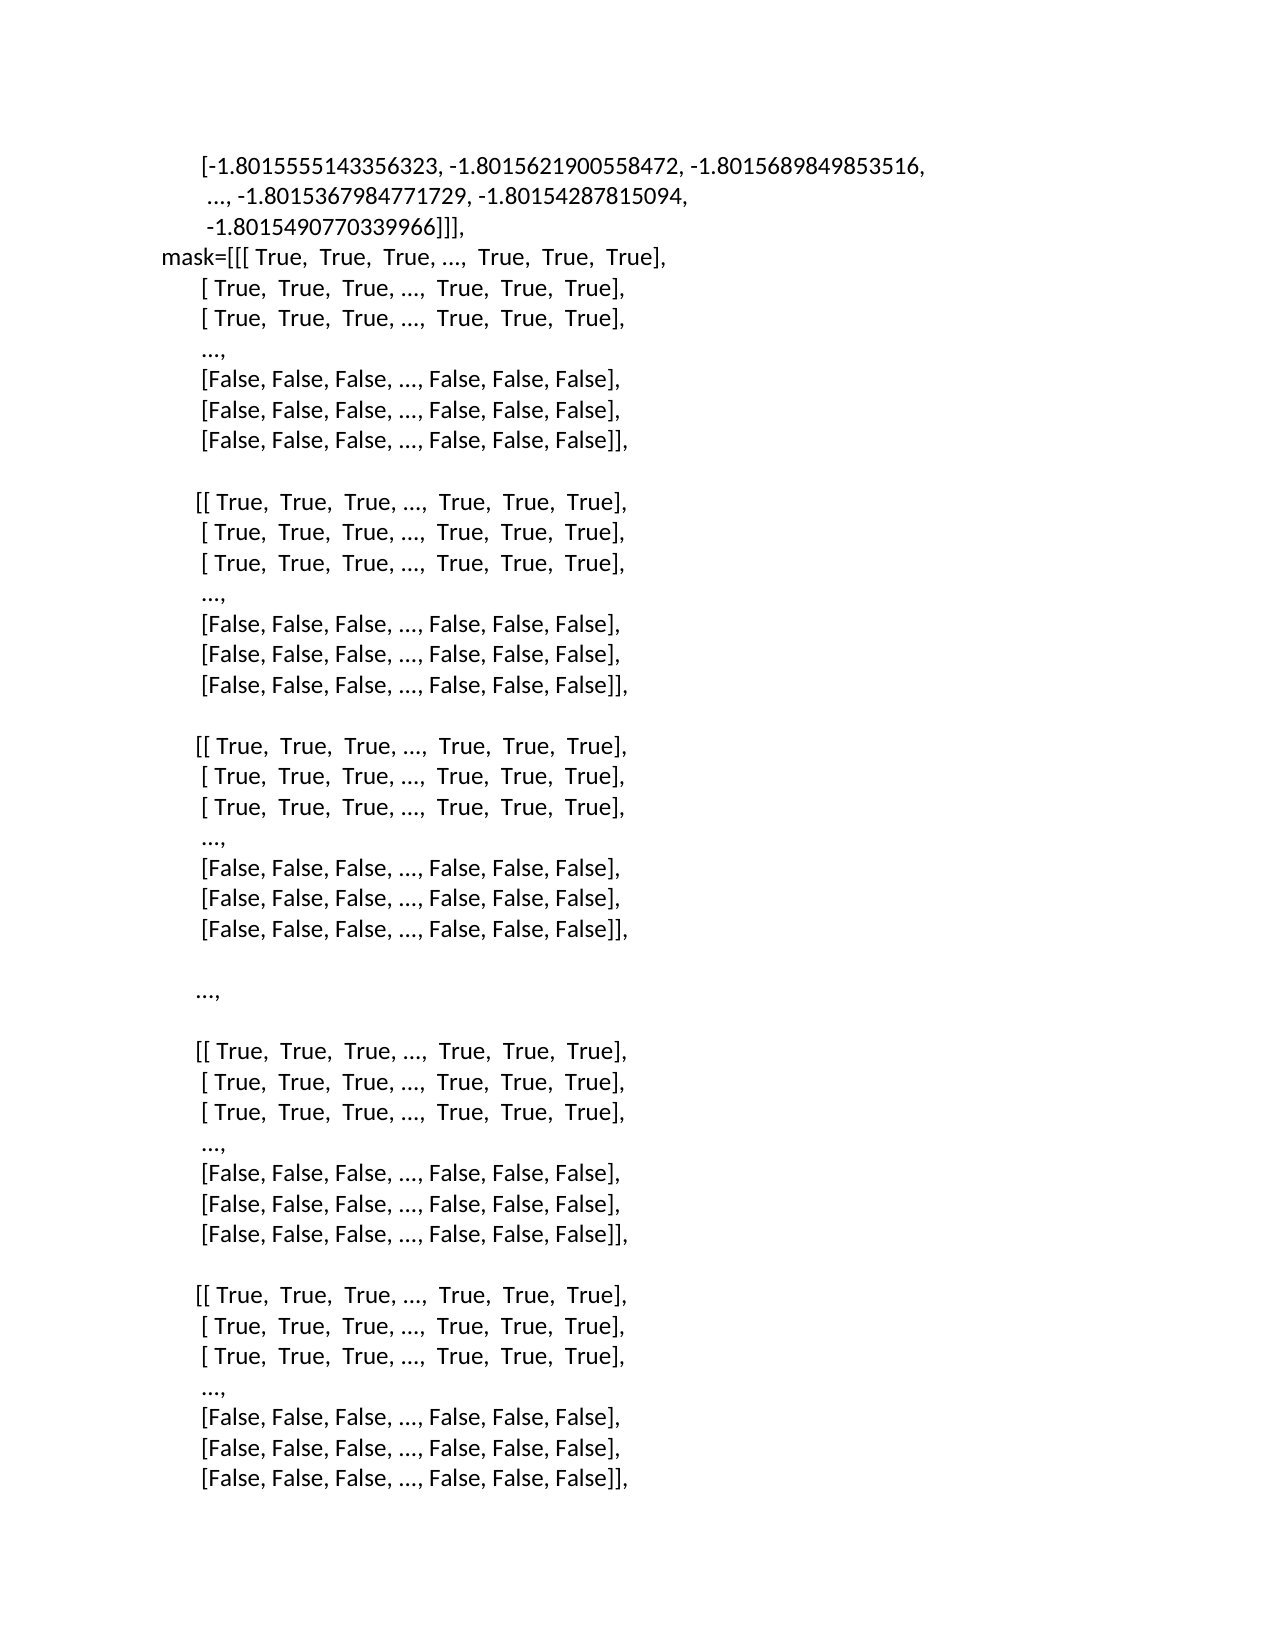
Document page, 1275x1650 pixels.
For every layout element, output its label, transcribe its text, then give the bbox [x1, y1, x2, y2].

text [-1.8015555143356323, -1.8015621900558472, -1.8015689849853516, [150, 150, 1125, 181]
text [False, False, False, ..., False, False, False]], [150, 1462, 1125, 1493]
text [150, 1340, 1125, 1371]
text [[ True, True, True, ..., True, True, True], [150, 1035, 1125, 1066]
text [False, False, False, ..., False, False, False]], [150, 1218, 1125, 1249]
text [False, False, False, ..., False, False, False], [150, 1157, 1125, 1188]
text ..., [150, 333, 1125, 364]
text [[ True, True, True, ..., True, True, True], [150, 730, 1125, 760]
text mask=[[[ True, True, True, ..., True, True, True], [150, 242, 1125, 272]
text [[ True, True, True, ..., True, True, True], [150, 486, 1125, 516]
text -1.8015490770339966]]], [150, 211, 1125, 242]
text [150, 1401, 1125, 1432]
text [ True, True, True, ..., True, True, True], [150, 516, 1125, 547]
text [False, False, False, ..., False, False, False]], [150, 425, 1125, 455]
text ..., [150, 577, 1125, 608]
text [False, False, False, ..., False, False, False], [150, 882, 1125, 913]
text [ True, True, True, ..., True, True, True], [150, 1096, 1125, 1127]
text [False, False, False, ..., False, False, False], [150, 852, 1125, 882]
text [False, False, False, ..., False, False, False], [150, 1188, 1125, 1218]
text [[ True, True, True, ..., True, True, True], [150, 1279, 1125, 1310]
text [False, False, False, ..., False, False, False]], [150, 913, 1125, 943]
text [ True, True, True, ..., True, True, True], [150, 547, 1125, 577]
text [False, False, False, ..., False, False, False]], [150, 669, 1125, 699]
text [ True, True, True, ..., True, True, True], [150, 791, 1125, 821]
text ..., -1.8015367984771729, -1.80154287815094, [150, 181, 1125, 211]
text [False, False, False, ..., False, False, False], [150, 364, 1125, 394]
text [False, False, False, ..., False, False, False], [150, 608, 1125, 638]
text ..., [150, 1371, 1125, 1401]
text [ True, True, True, ..., True, True, True], [150, 1310, 1125, 1340]
text ..., [150, 974, 1125, 1004]
text ..., [150, 821, 1125, 852]
text [ True, True, True, ..., True, True, True], [150, 1066, 1125, 1096]
text [ True, True, True, ..., True, True, True], [150, 272, 1125, 303]
text [False, False, False, ..., False, False, False], [150, 394, 1125, 425]
text [False, False, False, ..., False, False, False], [150, 638, 1125, 669]
text [ True, True, True, ..., True, True, True], [150, 303, 1125, 333]
text ..., [150, 1127, 1125, 1157]
text [ True, True, True, ..., True, True, True], [150, 760, 1125, 791]
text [150, 1432, 1125, 1462]
